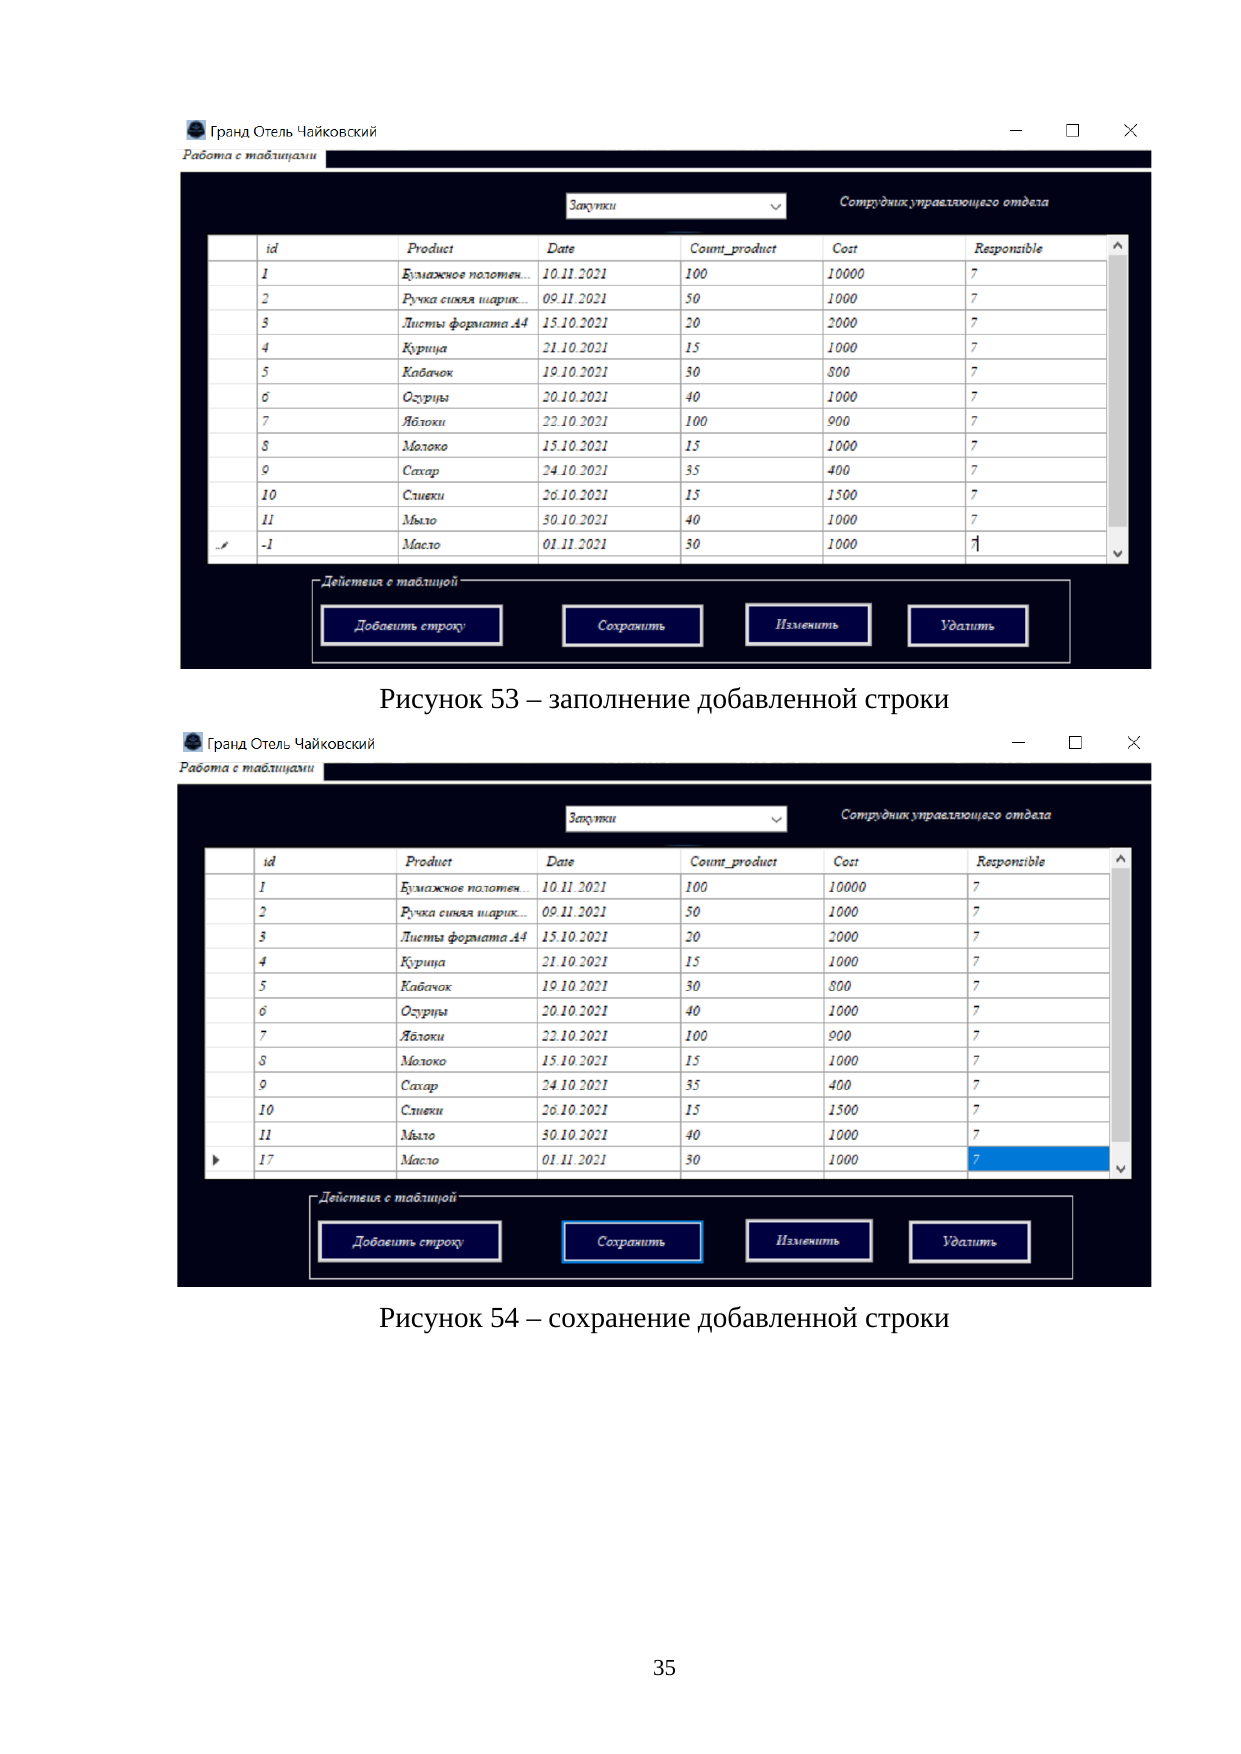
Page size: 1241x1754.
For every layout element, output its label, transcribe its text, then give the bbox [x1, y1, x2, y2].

picture [177, 118, 1152, 669]
picture [177, 731, 1152, 1287]
text Рисунок 53 – заполнение добавленной строки [177, 682, 1152, 715]
text Рисунок 54 – сохранение добавленной строки [177, 1300, 1152, 1333]
